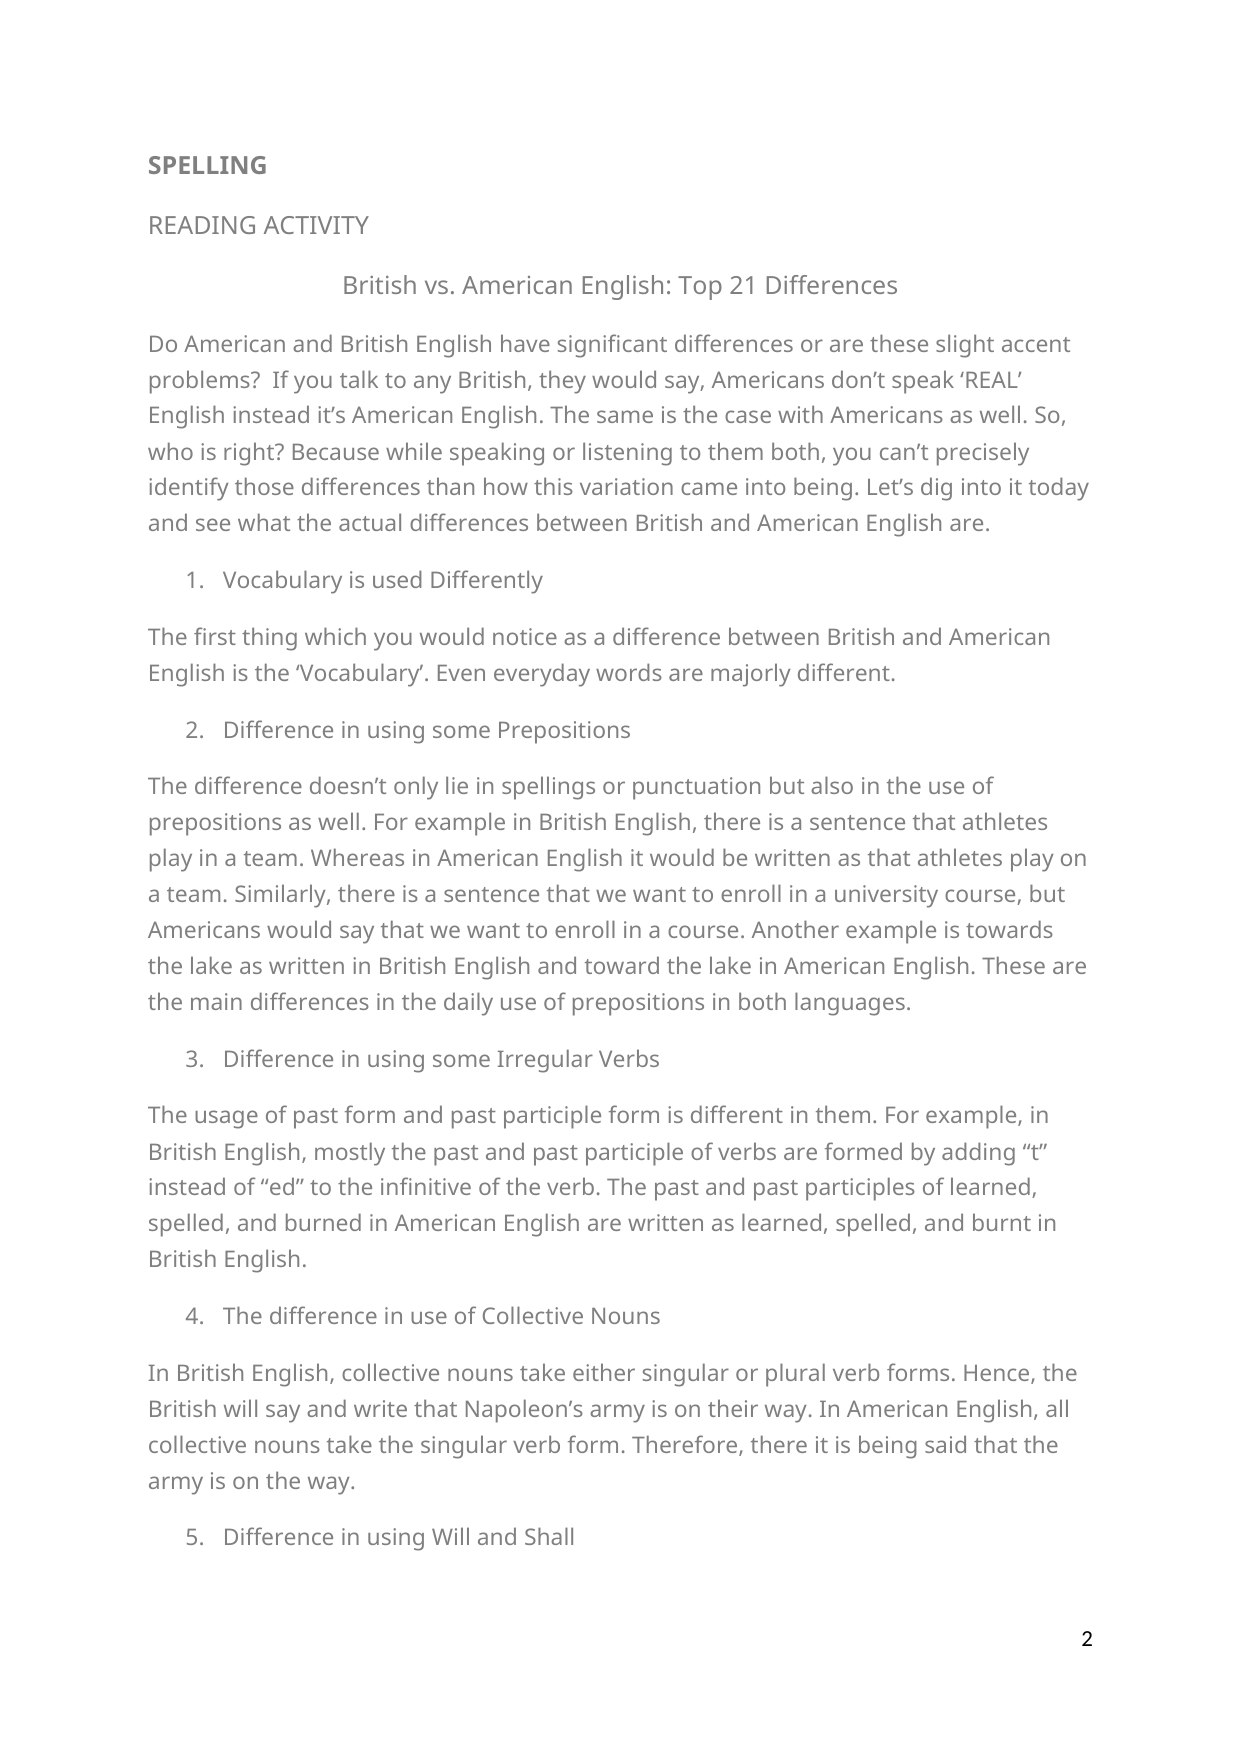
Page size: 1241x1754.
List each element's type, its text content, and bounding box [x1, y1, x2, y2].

text The first thing which you would notice as a difference between British and American English is the ‘Vocabulary’. Even everyday words are majorly different. [148, 621, 1093, 688]
text Do American and British English have significant differences or are these slight accent problems? If you talk to any British, they would say, Americans don’t speak ‘REAL’ English instead it’s American English. The same is the case with Americans as well. So, who is right? Because while speaking or listening to them both, you can’t precisely identify those differences than how this variation came into being. Let’s dig into it today and see what the actual differences between British and American English are. [148, 328, 1093, 538]
text The difference doesn’t only lie in spellings or punctuation but also in the use of prepositions as well. For example in British English, there is a sentence that athletes play in a team. Whereas in American English it would be written as that athletes play on a team. Similarly, there is a sentence that we want to enroll in a university course, but Americans would say that we want to enroll in a course. Another example is towards the lake as written in British English and toward the lake in American English. These are the main differences in the daily use of prepositions in both languages. [148, 770, 1093, 1017]
list Difference in using some Prepositions [185, 713, 1093, 745]
list The difference in use of Collective Nouns [185, 1300, 1093, 1331]
text READING ACTIVITY [148, 208, 1093, 242]
text In British English, collective nouns take either singular or plural verb forms. Hence, the British will say and write that Napoleon’s army is on their way. In American English, all collective nouns take the singular verb form. Therefore, there it is being said that the army is on the way. [148, 1357, 1093, 1496]
list Difference in using Will and Shall [185, 1521, 1093, 1553]
list Difference in using some Irregular Verbs [185, 1043, 1093, 1074]
text The usage of past form and past participle form is different in them. For example, in British English, mostly the past and past participle of verbs are formed by adding “t” instead of “ed” to the infinitive of the verb. The past and past participles of learned, spelled, and burned in American English are written as learned, spelled, and burnt in British English. [148, 1099, 1093, 1274]
text SPELLING [148, 148, 1093, 182]
list Vocabulary is used Differently [185, 564, 1093, 595]
text British vs. American English: Top 21 Differences [148, 268, 1093, 302]
